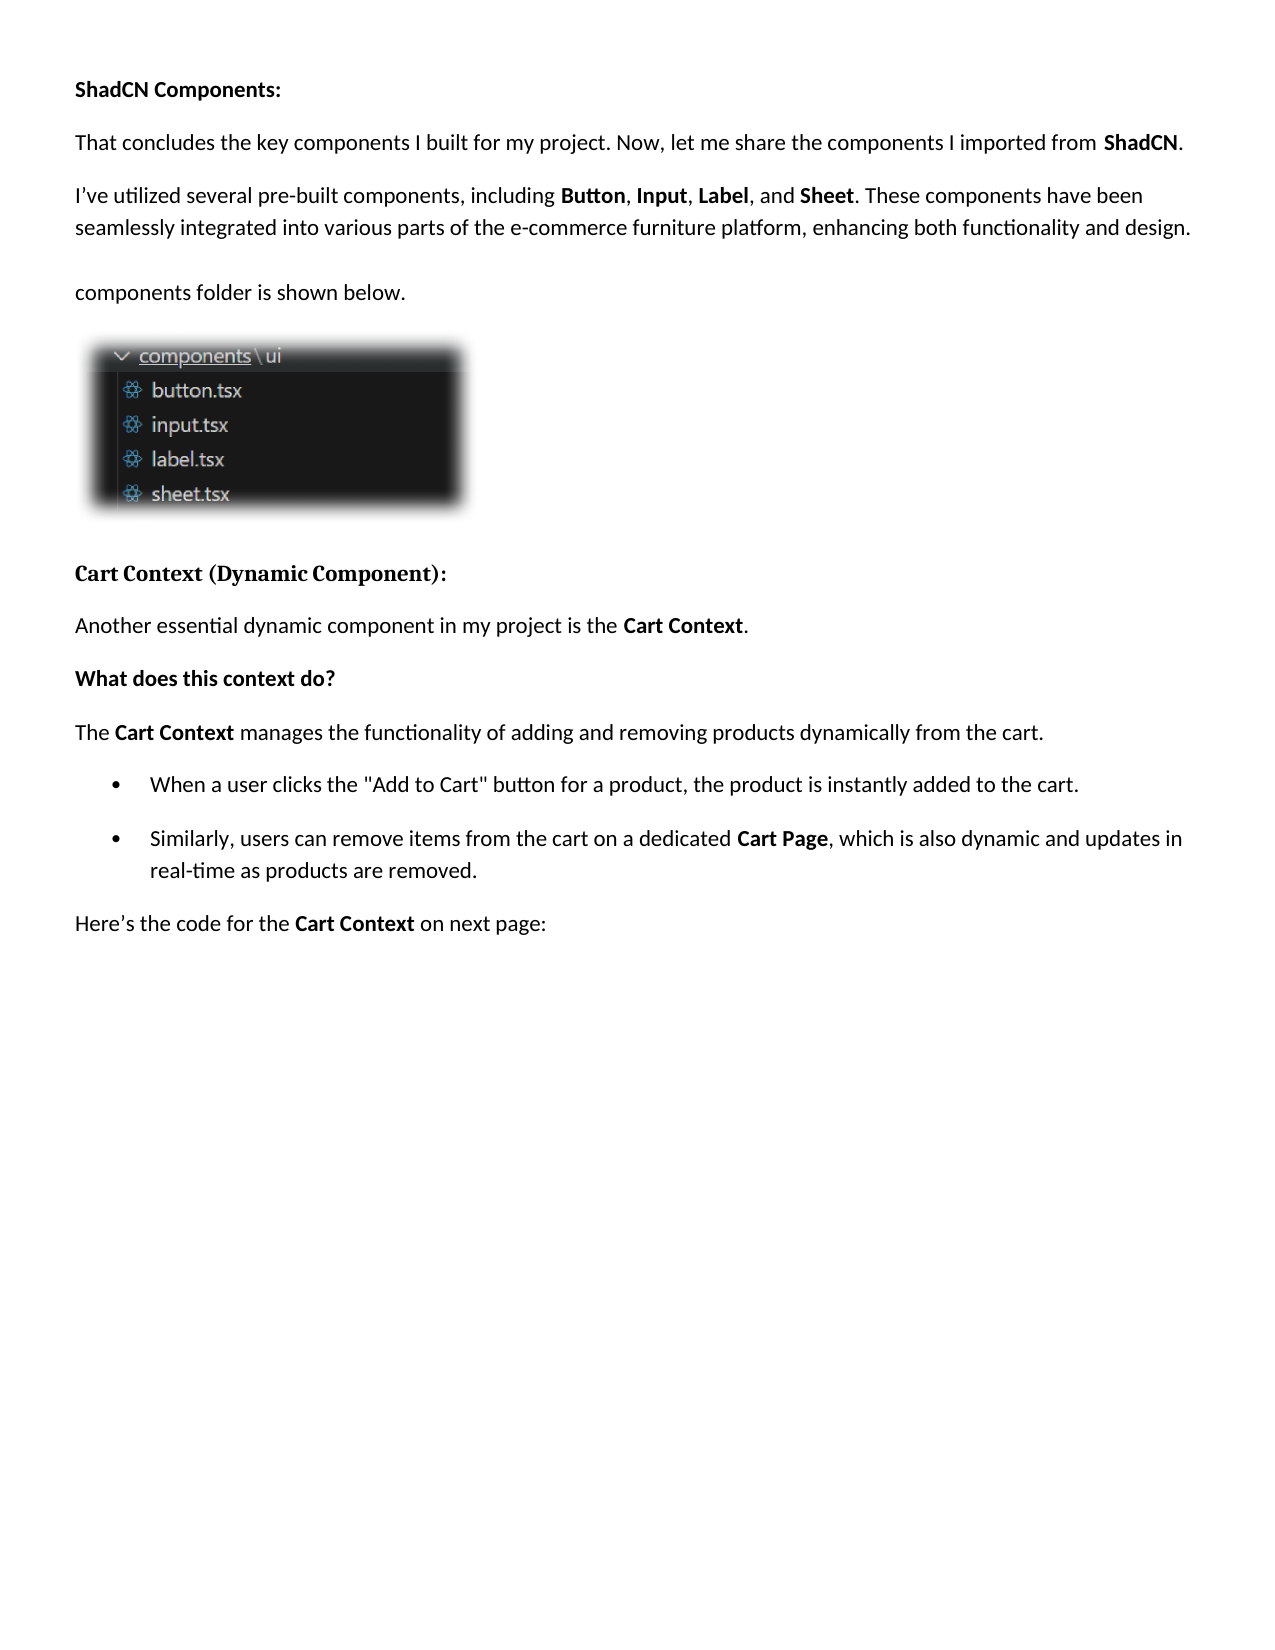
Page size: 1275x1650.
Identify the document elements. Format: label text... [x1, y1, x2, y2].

list When a user clicks the "Add to Cart" button for a product, the product is instantly added to the cart. [112, 771, 1200, 799]
text ShadCN Components: [75, 75, 1200, 103]
list Similarly, users can remove items from the cart on a dedicated Cart Page, which is also dynamic and updates in real-time as products are removed. [112, 824, 1200, 884]
text Here’s the code for the Cart Context on next page: [75, 909, 1200, 937]
picture [102, 357, 451, 497]
text Another essential dynamic component in my project is the Cart Context. [75, 612, 1200, 639]
text Cart Context (Dynamic Component): [75, 331, 1200, 587]
text The Cart Context manages the functionality of adding and removing products dynamically from the cart. [75, 718, 1200, 746]
text What does this context do? [75, 664, 1200, 693]
text That concludes the key components I built for my project. Now, let me share the components I imported from ShadCN. [75, 128, 1200, 156]
text I’ve utilized several pre-built components, including Button, Input, Label, and Sheet. These components have been seamlessly integrated into various parts of the e-commerce furniture platform, enhancing both functionality and design. components folder is shown below. [75, 181, 1200, 306]
